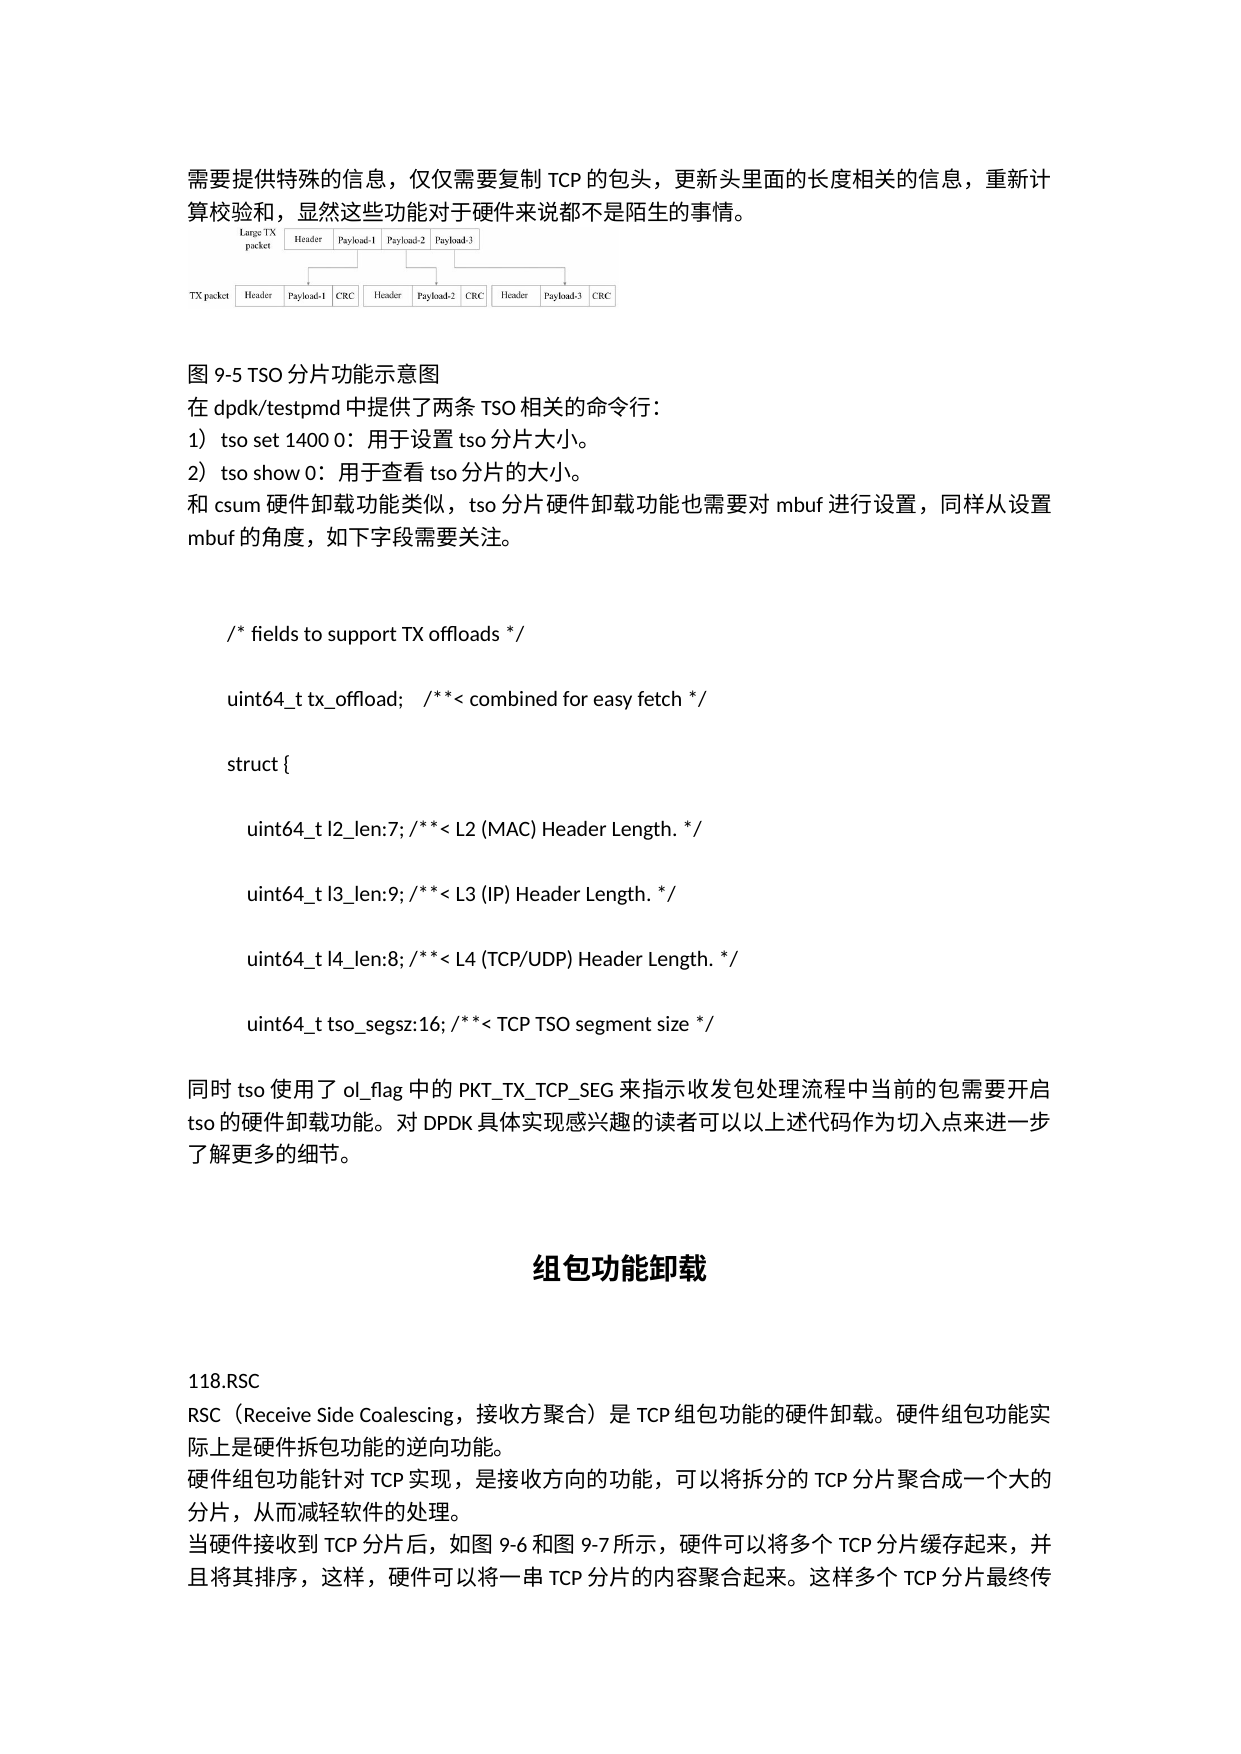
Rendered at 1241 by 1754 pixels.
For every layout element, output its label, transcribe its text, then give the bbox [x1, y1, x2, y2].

text 同时tso使用了ol_flag中的PKT_TX_TCP_SEG来指示收发包处理流程中当前的包需要开启tso的硬件卸载功能。对DPDK具体实现感兴趣的读者可以以上述代码作为切入点来进一步了解更多的细节。 [187, 1072, 1053, 1169]
text uint64_t l3_len:9; /**< L3 (IP) Header Length. */ [187, 877, 1053, 942]
text uint64_t tso_segsz:16; /**< TCP TSO segment size */ [187, 1007, 1053, 1072]
text 在dpdk/testpmd中提供了两条TSO相关的命令行： [187, 389, 1053, 422]
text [187, 162, 1053, 227]
text 图9-5 TSO分片功能示意图 [187, 357, 1053, 389]
text 组包功能卸载 [187, 1234, 1053, 1299]
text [187, 1527, 1053, 1592]
text 硬件组包功能针对TCP实现，是接收方向的功能，可以将拆分的TCP分片聚合成一个大的分片，从而减轻软件的处理。 [187, 1462, 1053, 1527]
text 1）tso set 1400 0：用于设置tso分片大小。 [187, 422, 1053, 454]
text uint64_t l4_len:8; /**< L4 (TCP/UDP) Header Length. */ [187, 942, 1053, 1007]
text uint64_t l2_len:7; /**< L2 (MAC) Header Length. */ [187, 812, 1053, 877]
text 2）tso show 0：用于查看tso分片的大小。 [187, 454, 1053, 487]
text RSC（Receive Side Coalescing，接收方聚合）是TCP组包功能的硬件卸载。硬件组包功能实际上是硬件拆包功能的逆向功能。 [187, 1397, 1053, 1462]
text 118.RSC [187, 1364, 1053, 1397]
picture [187, 227, 619, 309]
text /* fields to support TX offloads */ [187, 617, 1053, 682]
text uint64_t tx_offload; /**< combined for easy fetch */ [187, 682, 1053, 747]
text 和csum硬件卸载功能类似，tso分片硬件卸载功能也需要对mbuf进行设置，同样从设置mbuf的角度，如下字段需要关注。 [187, 487, 1053, 552]
text struct { [187, 747, 1053, 812]
